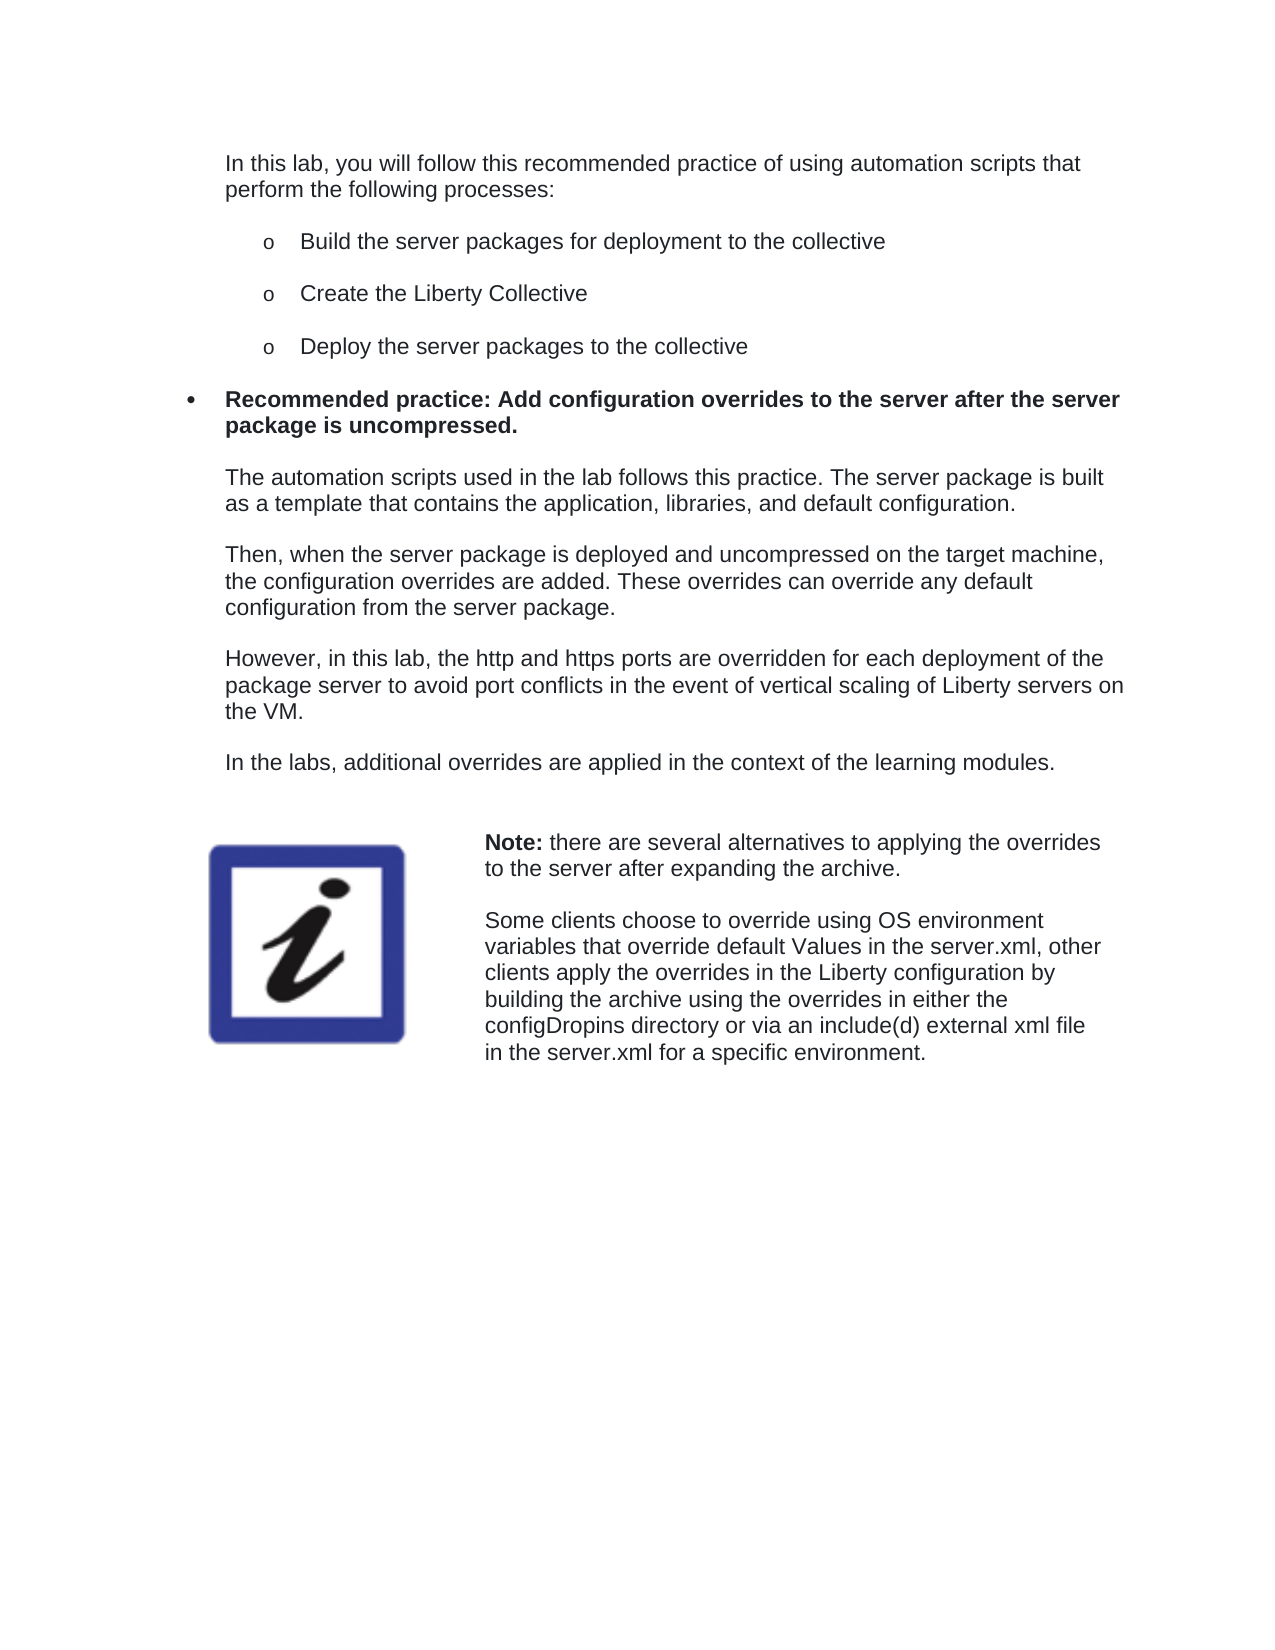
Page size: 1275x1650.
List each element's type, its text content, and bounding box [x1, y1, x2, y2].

picture [170, 810, 444, 1084]
text The automation scripts used in the lab follows this practice. The server package is built as a template that contains the application, libraries, and default configuration. [225, 463, 1125, 516]
text Then, when the server package is deployed and uncompressed on the target machine, the configuration overrides are added. These overrides can override any default configuration from the server package. [225, 541, 1125, 620]
text In this lab, you will follow this recommended practice of using automation scripts that perform the following processes: [225, 150, 1125, 203]
list Deploy the server packages to the collective [262, 333, 1125, 361]
list Recommended practice: Add configuration overrides to the server after the server package is uncompressed. [187, 386, 1125, 438]
list Create the Liberty Collective [262, 280, 1125, 308]
table_header Note: there are several alternatives to applying the overrides to the server after expanding the archive. Some clients choose to override using OS environment variables that override default Values in the server.xml, other clients apply the overrides in the Liberty configuration by building the archive using the overrides in either the configDropins directory or via an include(d) external xml file in the server.xml for a specific environment. [464, 801, 1125, 1093]
text In the labs, additional overrides are applied in the context of the learning modules. [225, 749, 1125, 776]
list Build the server packages for deployment to the collective [262, 228, 1125, 255]
table_header [150, 801, 464, 1093]
text However, in this lab, the http and https ports are overridden for each deployment of the package server to avoid port conflicts in the event of vertical scaling of Liberty servers on the VM. [225, 645, 1125, 724]
